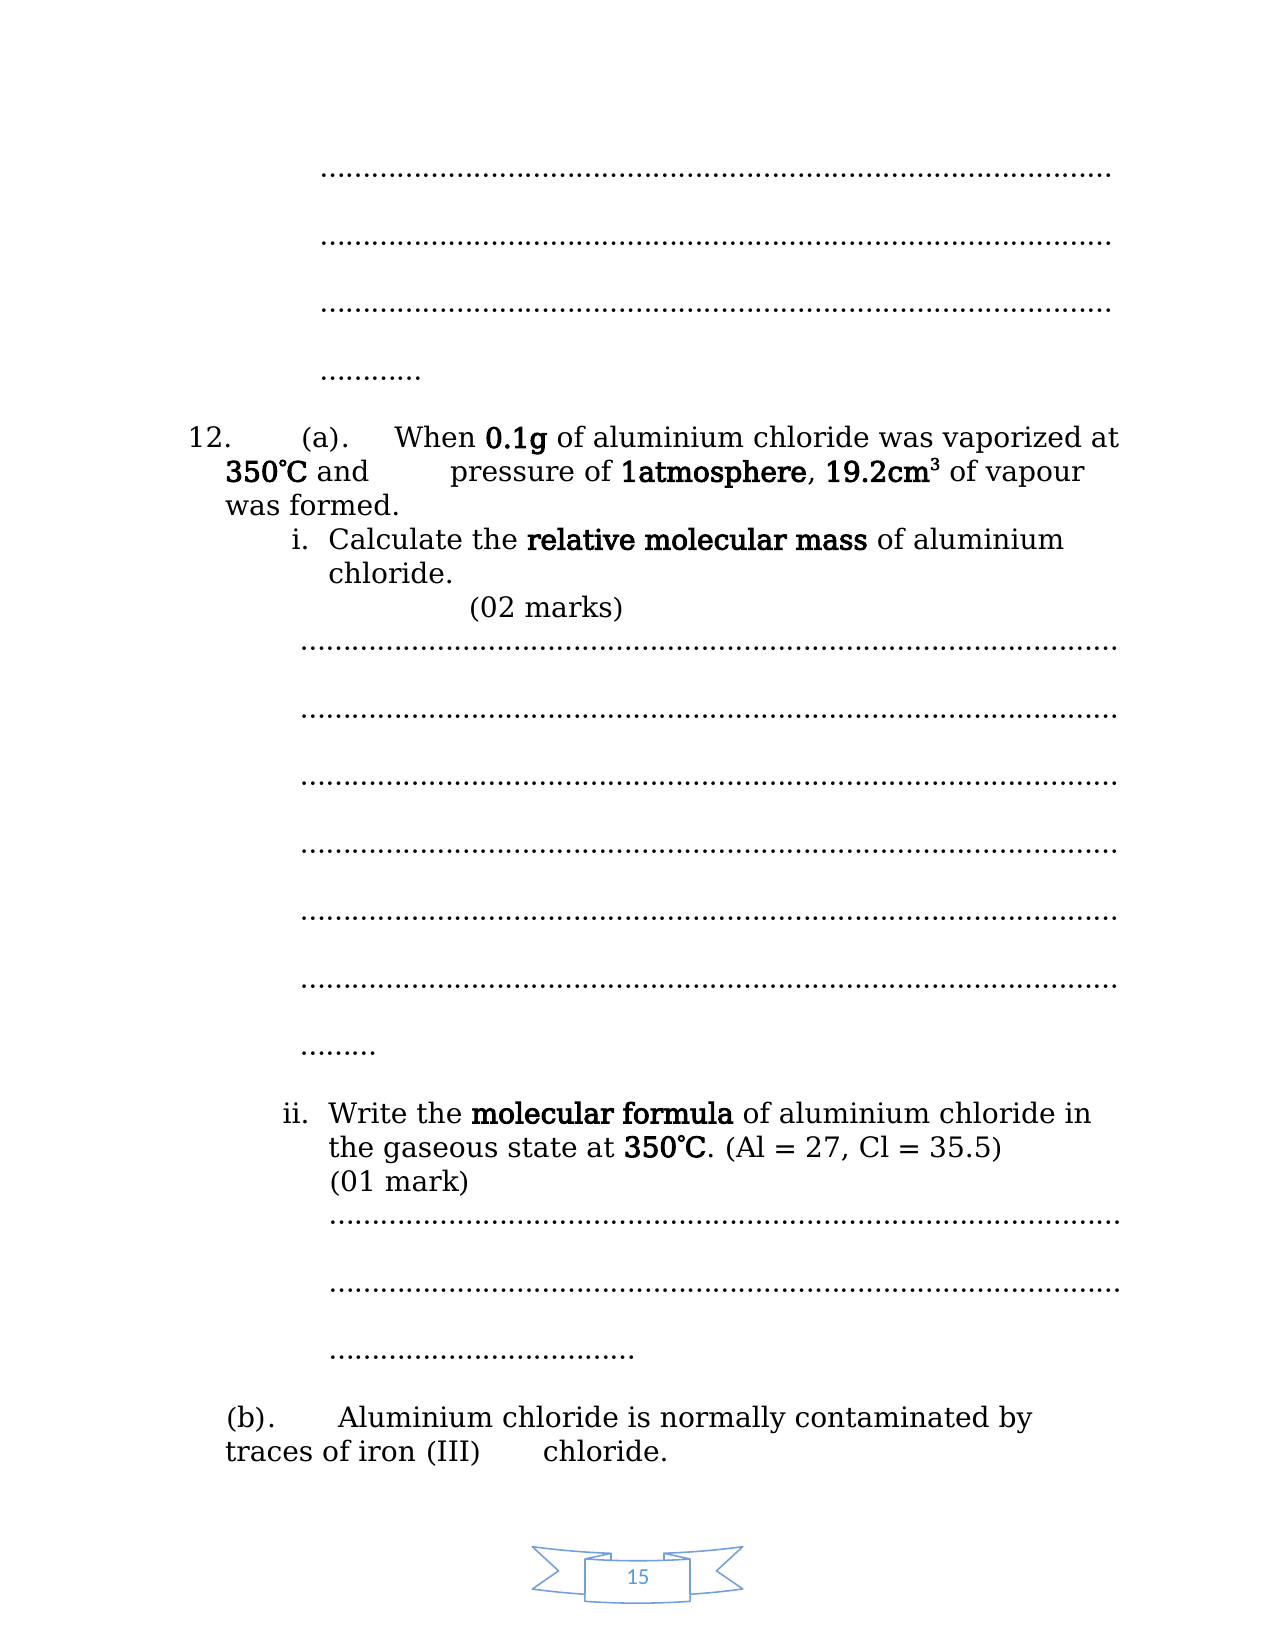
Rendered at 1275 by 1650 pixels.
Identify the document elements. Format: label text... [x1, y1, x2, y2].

list (a). When 0.1g of aluminium chloride was vaporized at 350C and pressure of 1atmosphere, 19.2cm3 of vapour was formed. [187, 420, 1125, 522]
list Calculate the relative molecular mass of aluminium chloride. (02 marks) [309, 522, 1125, 623]
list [328, 1197, 1125, 1366]
list Write the molecular formula of aluminium chloride in the gaseous state at 350C. (Al = 27, Cl = 35.5) (01 mark) [309, 1095, 1125, 1197]
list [319, 150, 1125, 386]
list (b). Aluminium chloride is normally contaminated by traces of iron (III) chloride. [225, 1399, 1125, 1467]
list ……………………………………………………………………………………………………………………………………………………………………………………………………………………………………………………………………………………………………………………………………………………………………………………………………………………………………………………………………………………………………………………………………… [300, 623, 1125, 1062]
